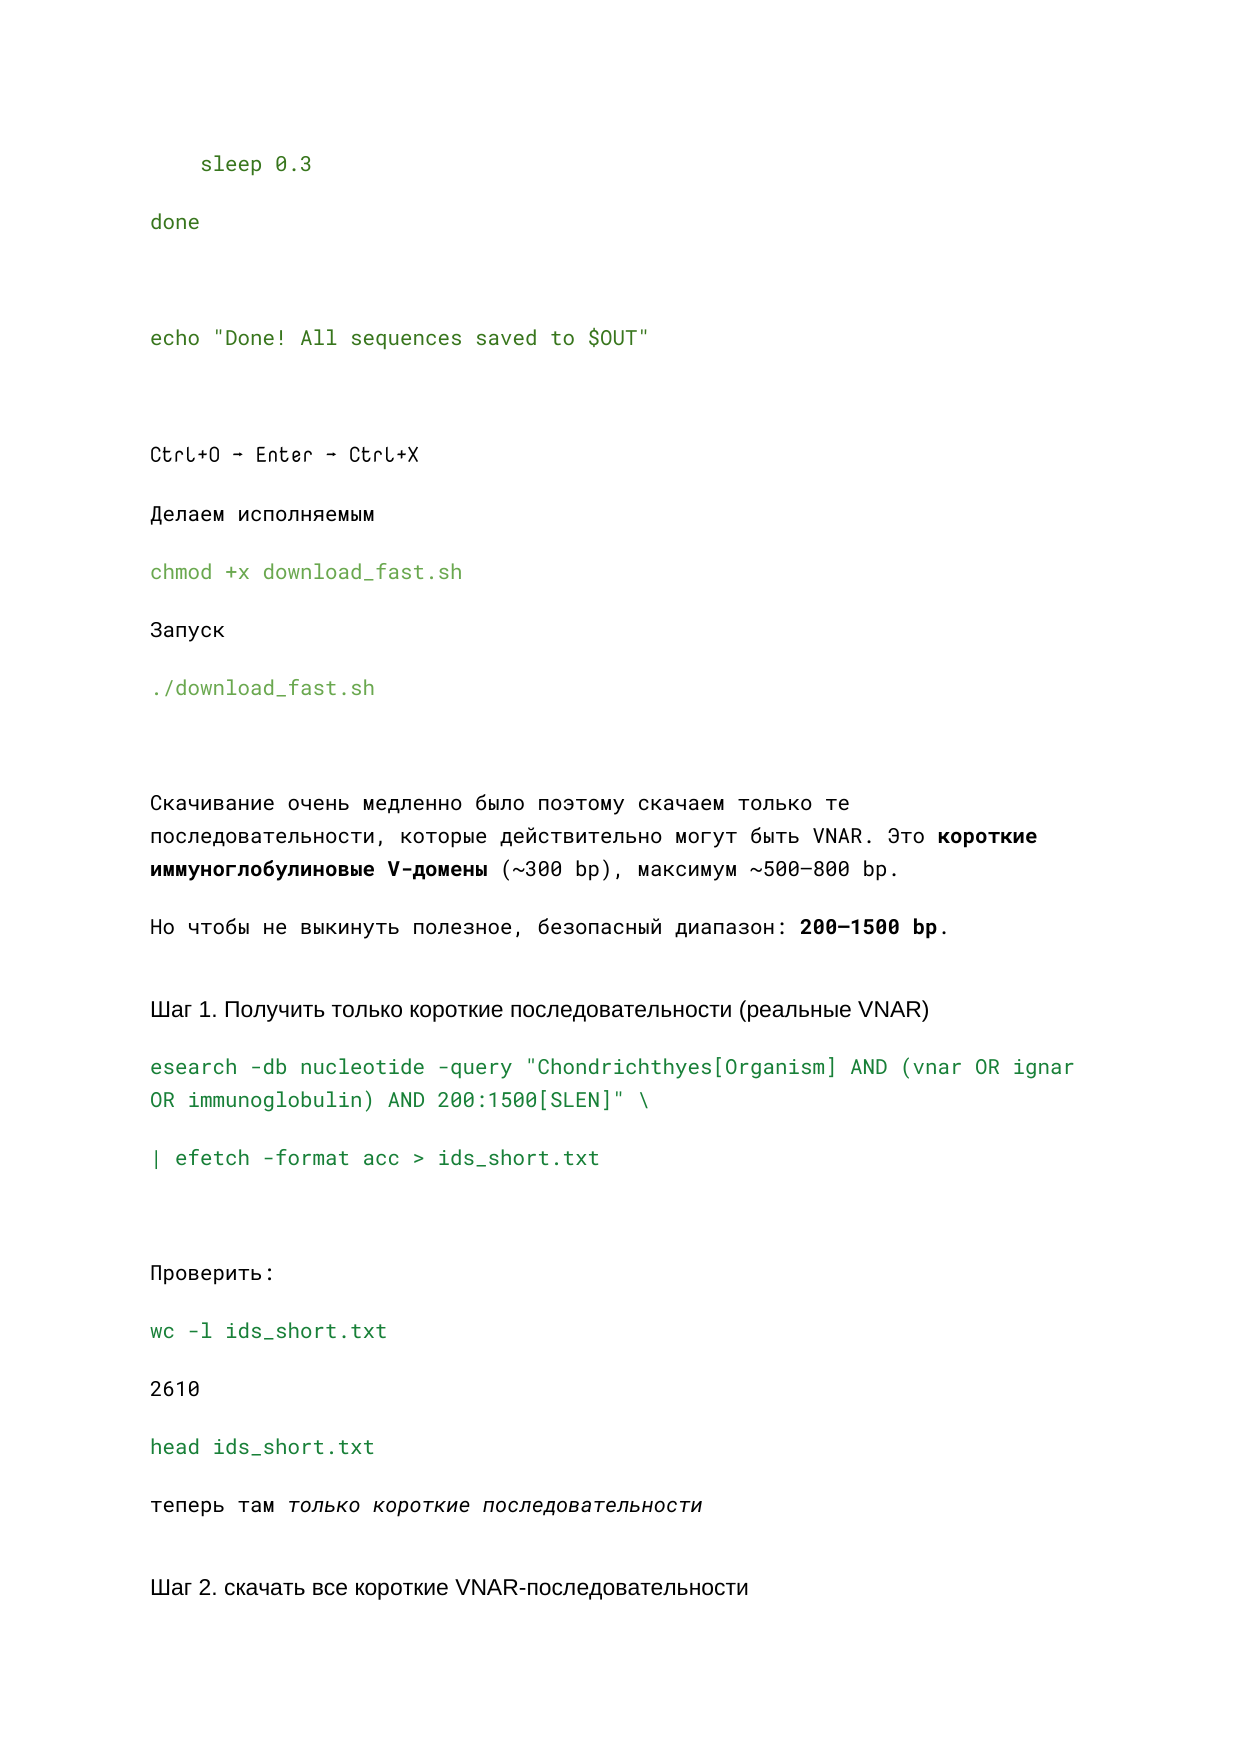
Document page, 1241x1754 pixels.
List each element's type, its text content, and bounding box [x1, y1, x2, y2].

text теперь там только короткие последовательности [150, 1491, 1090, 1518]
text Проверить: [150, 1259, 1090, 1286]
text Делаем исполняемым [150, 499, 1090, 527]
text 2610 [150, 1375, 1090, 1402]
text done [150, 208, 1090, 235]
text echo "Done! All sequences saved to $OUT" [150, 324, 1090, 351]
text Но чтобы не выкинуть полезное, безопасный диапазон: 200–1500 bp. [150, 913, 1090, 940]
text ./download_fast.sh [150, 673, 1090, 701]
text Скачивание очень медленно было поэтому скачаем только те последовательности, которые действительно могут быть VNAR. Это короткие иммуноглобулиновые V-домены (~300 bp), максимум ~500–800 bp. [150, 789, 1090, 882]
text wc -l ids_short.txt [150, 1317, 1090, 1344]
text Шаг 2. скачать все короткие VNAR-последовательности [150, 1573, 1090, 1602]
text Ctrl+O → Enter → Ctrl+X [150, 439, 1090, 469]
text esearch -db nucleotide -query "Chondrichthyes[Organism] AND (vnar OR ignar OR immunoglobulin) AND 200:1500[SLEN]" \ [150, 1052, 1090, 1113]
text | efetch -format acc > ids_short.txt [150, 1143, 1090, 1171]
text Шаг 1. Получить только короткие последовательности (реальные VNAR) [150, 996, 1090, 1022]
text chmod +x download_fast.sh [150, 557, 1090, 585]
text head ids_short.txt [150, 1433, 1090, 1460]
text sleep 0.3 [150, 150, 1090, 177]
text Запуск [150, 615, 1090, 643]
